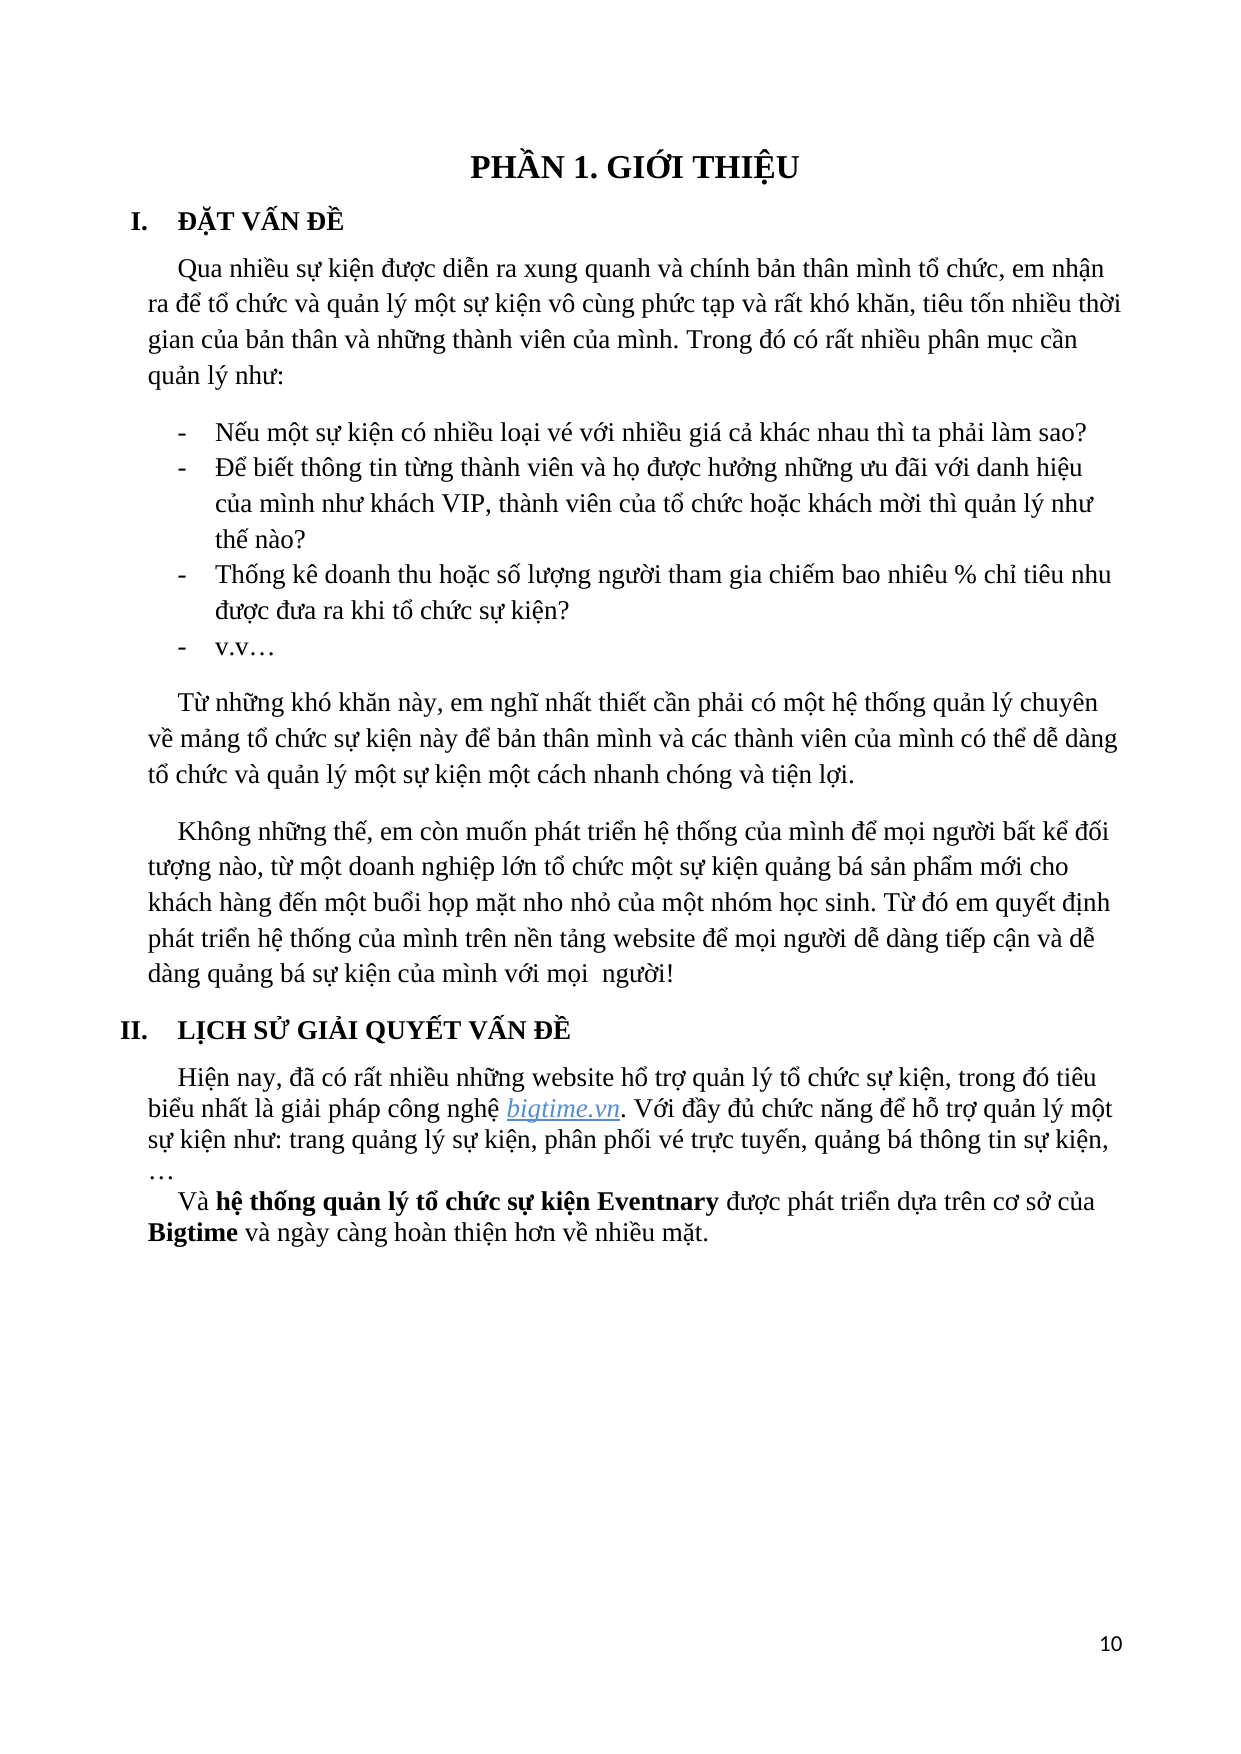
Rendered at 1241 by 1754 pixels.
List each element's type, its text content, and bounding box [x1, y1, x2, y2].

text Không những thế, em còn muốn phát triển hệ thống của mình để mọi người bất kể đối tượng nào, từ một doanh nghiệp lớn tổ chức một sự kiện quảng bá sản phẩm mới cho khách hàng đến một buổi họp mặt nho nhỏ của một nhóm học sinh. Từ đó em quyết định phát triển hệ thống của mình trên nền tảng website để mọi người dễ dàng tiếp cận và dễ dàng quảng bá sự kiện của mình với mọi người! [148, 814, 1122, 989]
list Để biết thông tin từng thành viên và họ được hưởng những ưu đãi với danh hiệu của mình như khách VIP, thành viên của tổ chức hoặc khách mời thì quản lý như thế nào? [177, 451, 1122, 554]
subtitle ĐẶT VẤN ĐỀ [148, 205, 1122, 236]
text Hiện nay, đã có rất nhiều những website hổ trợ quản lý tổ chức sự kiện, trong đó tiêu biểu nhất là giải pháp công nghệ bigtime.vn. Với đầy đủ chức năng để hỗ trợ quản lý một sự kiện như: trang quảng lý sự kiện, phân phối vé trực tuyến, quảng bá thông tin sự kiện,… [148, 1061, 1122, 1185]
text Từ những khó khăn này, em nghĩ nhất thiết cần phải có một hệ thống quản lý chuyên về mảng tổ chức sự kiện này để bản thân mình và các thành viên của mình có thể dễ dàng tổ chức và quản lý một sự kiện một cách nhanh chóng và tiện lợi. [148, 687, 1122, 789]
text Qua nhiều sự kiện được diễn ra xung quanh và chính bản thân mình tổ chức, em nhận ra để tổ chức và quản lý một sự kiện vô cùng phức tạp và rất khó khăn, tiêu tốn nhiều thời gian của bản thân và những thành viên của mình. Trong đó có rất nhiều phân mục cần quản lý như: [148, 252, 1122, 390]
subtitle PHẦN 1. GIỚI THIỆU [148, 148, 1122, 186]
text Và hệ thống quản lý tổ chức sự kiện Eventnary được phát triển dựa trên cơ sở của Bigtime và ngày càng hoàn thiện hơn về nhiều mặt. [148, 1185, 1122, 1248]
list Nếu một sự kiện có nhiều loại vé với nhiều giá cả khác nhau thì ta phải làm sao? [177, 416, 1122, 447]
list v.v… [177, 630, 1122, 661]
list Thống kê doanh thu hoặc số lượng người tham gia chiếm bao nhiêu % chỉ tiêu nhu được đưa ra khi tổ chức sự kiện? [177, 558, 1122, 625]
subtitle LỊCH SỬ GIẢI QUYẾT VẤN ĐỀ [148, 1014, 1122, 1045]
